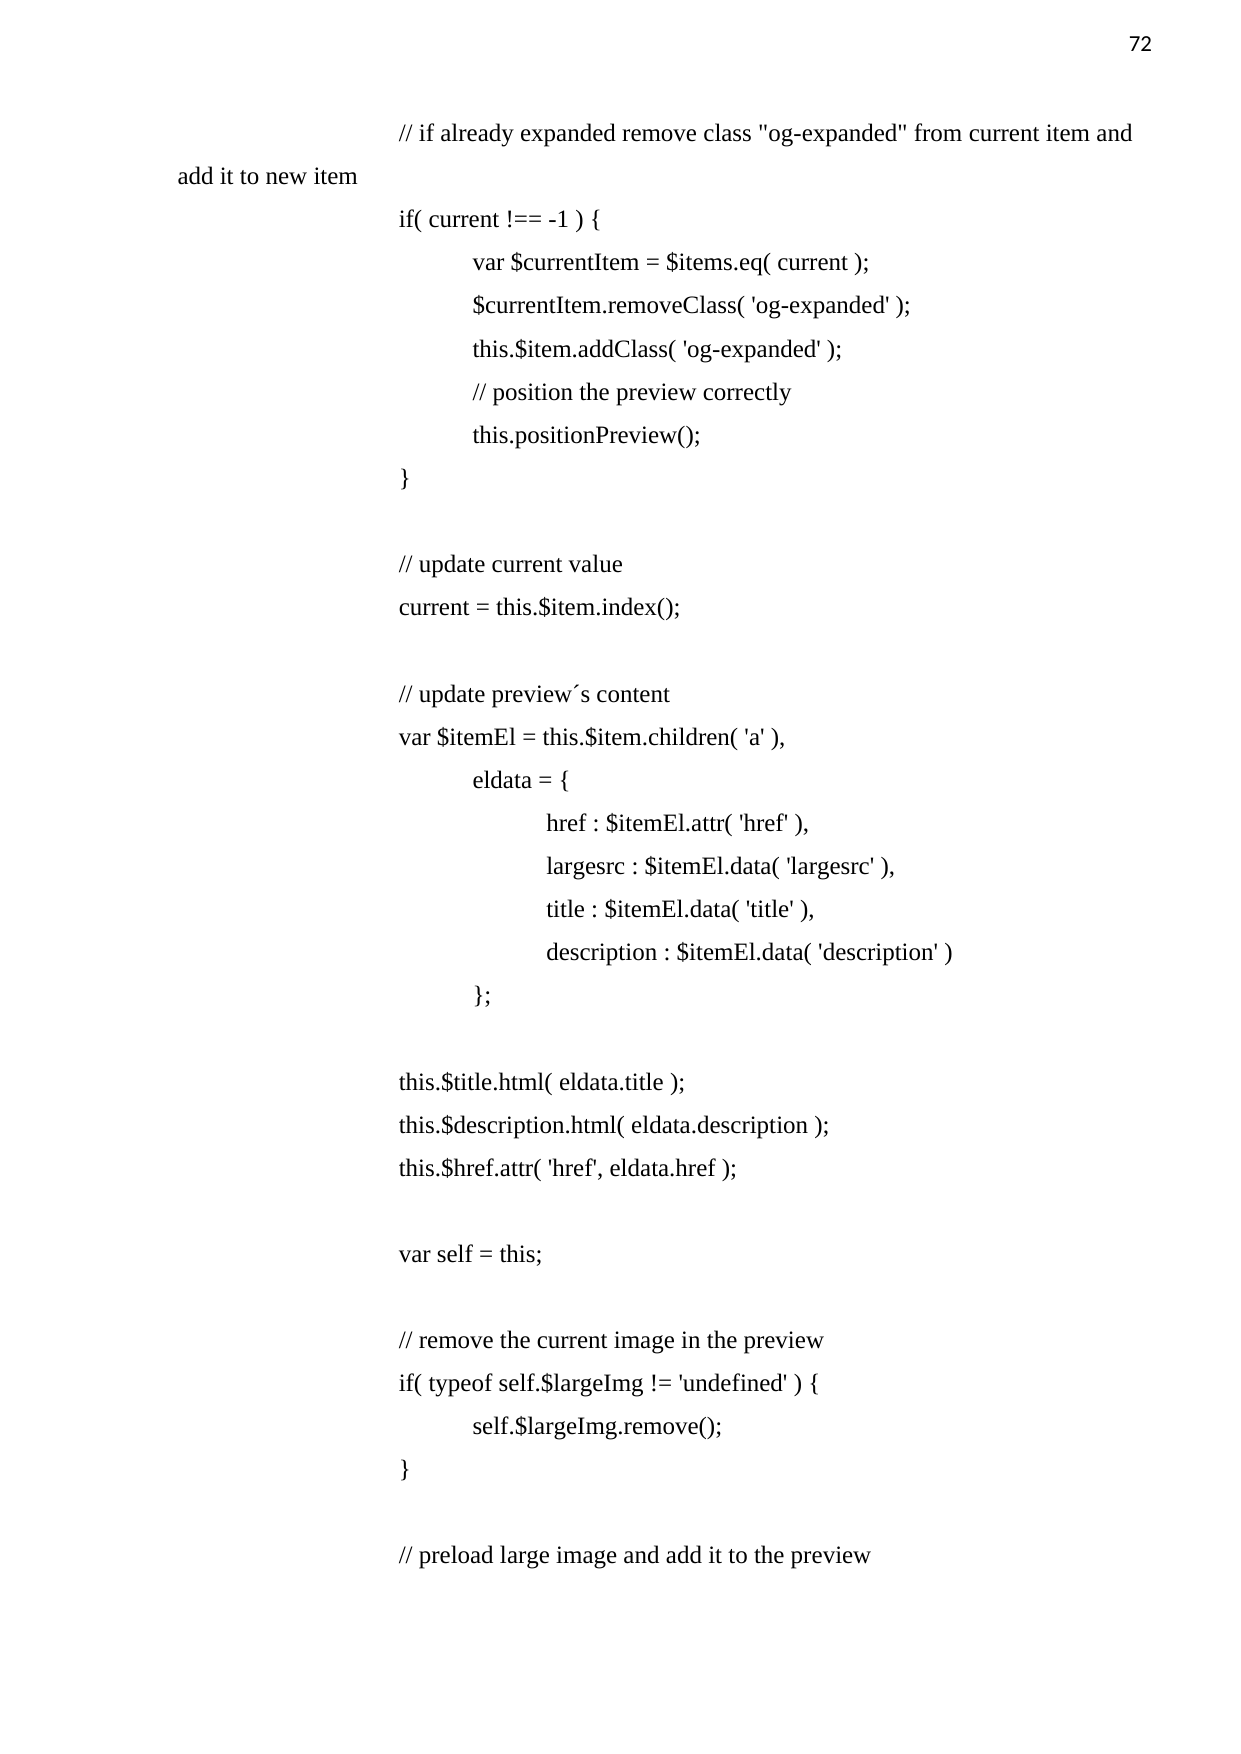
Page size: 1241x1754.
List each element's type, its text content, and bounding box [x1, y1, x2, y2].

text this.positionPreview(); [177, 420, 1152, 449]
text largesrc : $itemEl.data( 'largesrc' ), [177, 851, 1152, 880]
text this.$title.html( eldata.title ); [177, 1067, 1152, 1096]
text } [177, 463, 1152, 492]
text // position the preview correctly [177, 377, 1152, 406]
text description : $itemEl.data( 'description' ) [177, 937, 1152, 966]
text var self = this; [177, 1239, 1152, 1268]
text // update current value [177, 549, 1152, 578]
text // preload large image and add it to the preview [177, 1541, 1152, 1569]
text this.$item.addClass( 'og-expanded' ); [177, 334, 1152, 362]
text var $currentItem = $items.eq( current ); [177, 247, 1152, 276]
text // update preview´s content [177, 679, 1152, 707]
text } [177, 1454, 1152, 1483]
text this.$description.html( eldata.description ); [177, 1110, 1152, 1139]
text var $itemEl = this.$item.children( 'a' ), [177, 722, 1152, 751]
text self.$largeImg.remove(); [177, 1411, 1152, 1440]
text title : $itemEl.data( 'title' ), [177, 894, 1152, 923]
text $currentItem.removeClass( 'og-expanded' ); [177, 291, 1152, 319]
text // if already expanded remove class "og-expanded" from current item and add it to new item [177, 118, 1152, 190]
text this.$href.attr( 'href', eldata.href ); [177, 1153, 1152, 1182]
text current = this.$item.index(); [177, 592, 1152, 621]
text }; [177, 981, 1152, 1009]
text eldata = { [177, 765, 1152, 794]
text // remove the current image in the preview [177, 1325, 1152, 1354]
text if( typeof self.$largeImg != 'undefined' ) { [177, 1368, 1152, 1397]
text if( current !== -1 ) { [177, 204, 1152, 233]
text href : $itemEl.attr( 'href' ), [177, 808, 1152, 837]
